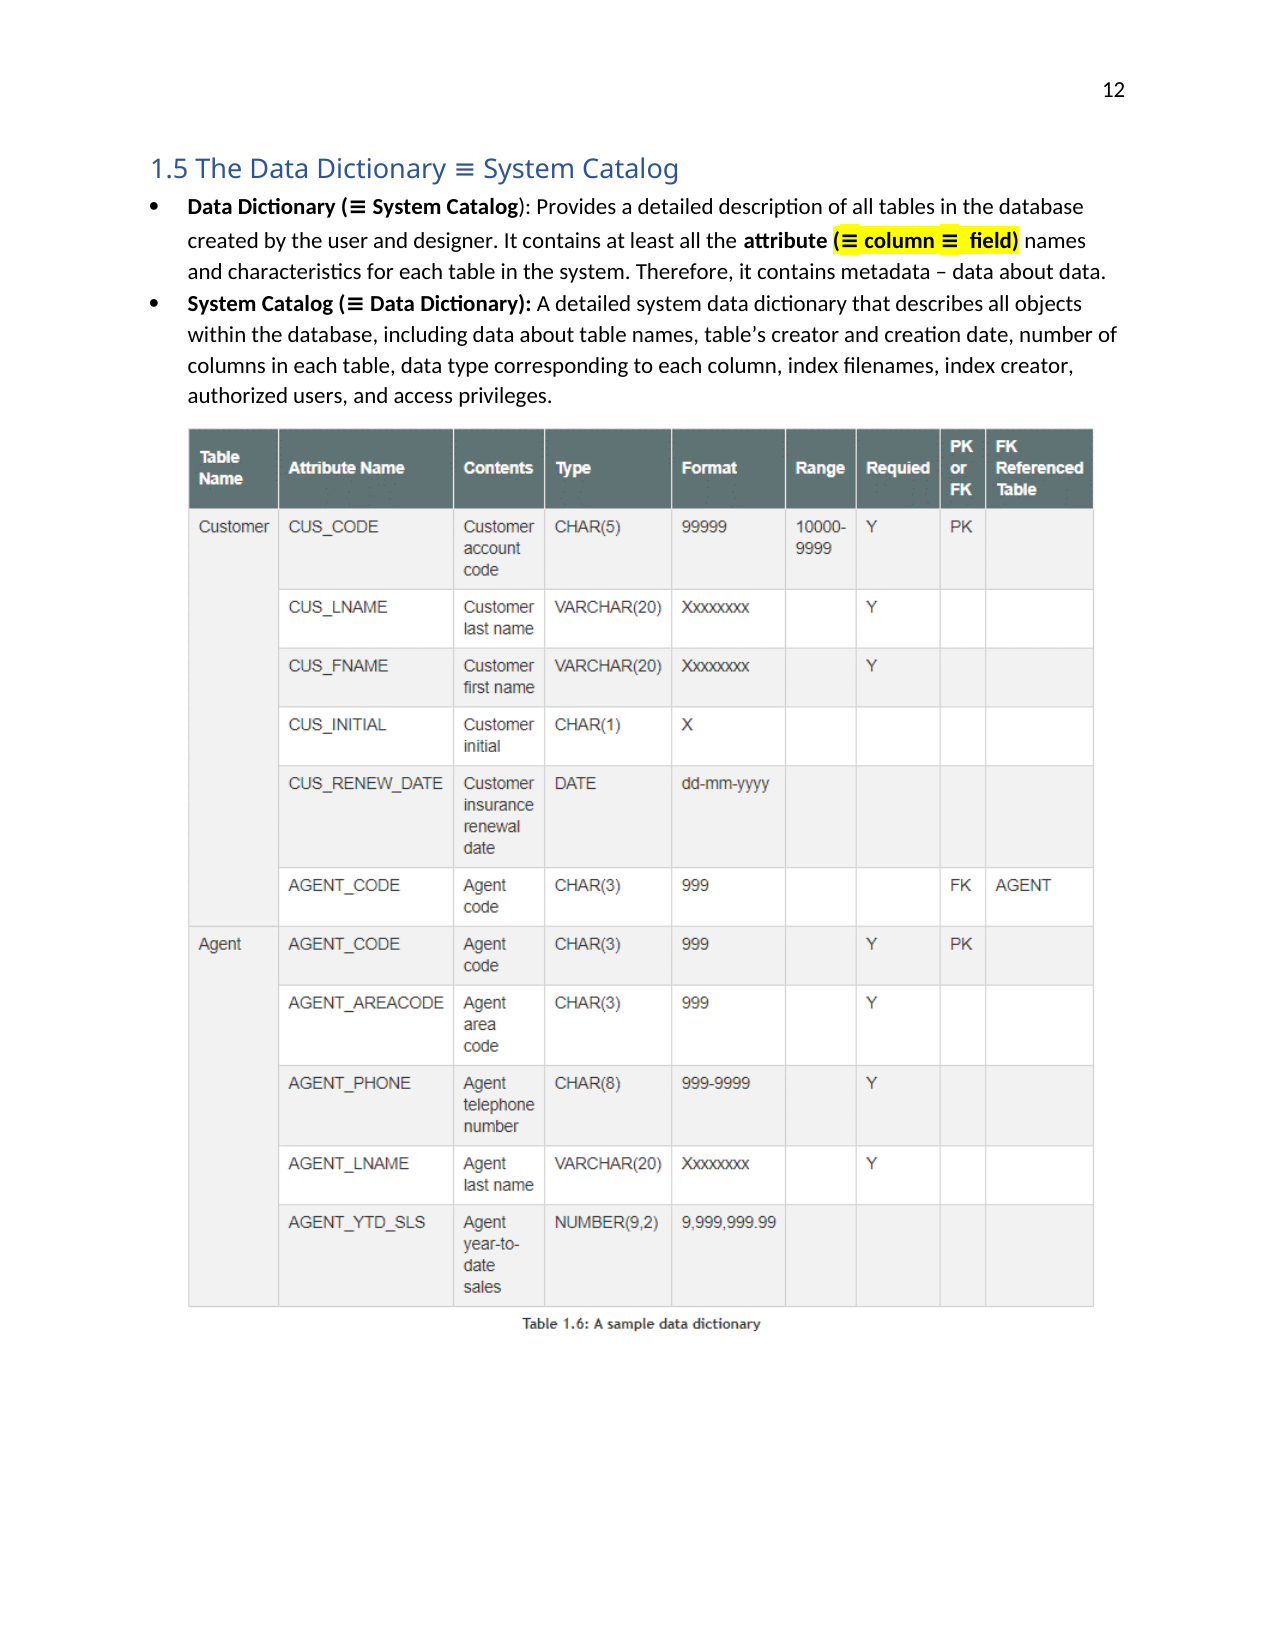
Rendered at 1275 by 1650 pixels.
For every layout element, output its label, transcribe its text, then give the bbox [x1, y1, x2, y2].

list Data Dictionary (≡ System Catalog): Provides a detailed description of all tables in the database created by the user and designer. It contains at least all the attribute (≡ column ≡ field) names and characteristics for each table in the system. Therefore, it contains metadata – data about data. [150, 190, 1125, 285]
list System Catalog (≡ Data Dictionary): A detailed system data dictionary that describes all objects within the database, including data about table names, table’s creator and creation date, number of columns in each table, data type corresponding to each column, index filenames, index creator, authorized users, and access privileges. [150, 287, 1125, 409]
subtitle 1.5 The Data Dictionary ≡ System Catalog [150, 150, 1125, 187]
picture [187, 427, 1099, 1336]
